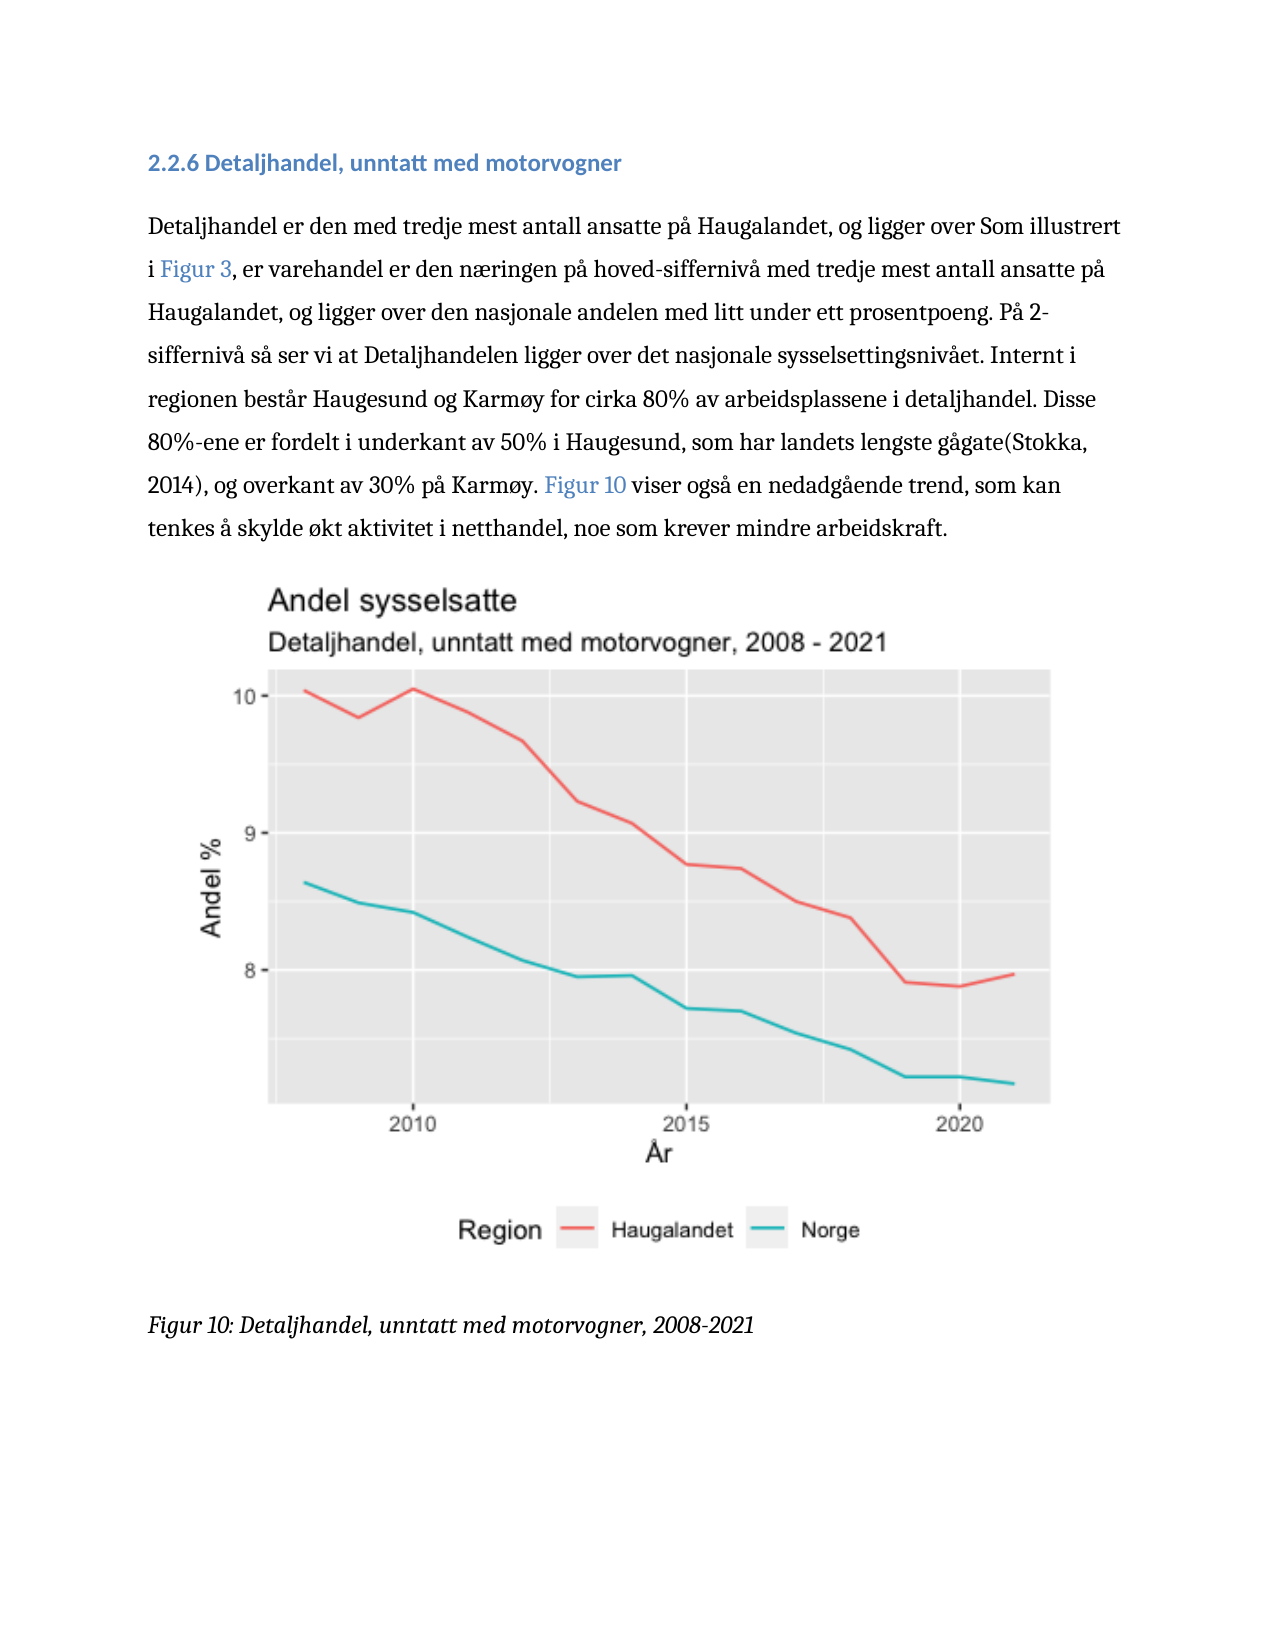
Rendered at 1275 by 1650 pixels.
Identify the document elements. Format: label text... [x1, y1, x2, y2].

subtitle 2.2.6 Detaljhandel, unntatt med motorvogner [148, 148, 1127, 178]
picture [188, 575, 1064, 1276]
text Detaljhandel er den med tredje mest antall ansatte på Haugalandet, og ligger over Som illustrert i Figur 3, er varehandel er den næringen på hoved-siffernivå med tredje mest antall ansatte på Haugalandet, og ligger over den nasjonale andelen med litt under ett prosentpoeng. På 2-siffernivå så ser vi at Detaljhandelen ligger over det nasjonale sysselsettingsnivået. Internt i regionen består Haugesund og Karmøy for cirka 80% av arbeidsplassene i detaljhandel. Disse 80%-ene er fordelt i underkant av 50% i Haugesund, som har landets lengste gågate(Stokka, 2014), og overkant av 30% på Karmøy. Figur 10 viser også en nedadgående trend, som kan tenkes å skylde økt aktivitet i netthandel, noe som krever mindre arbeidskraft. [148, 212, 1127, 543]
table_header Figur 10: Detaljhandel, unntatt med motorvogner, 2008-2021 [136, 576, 1116, 1367]
